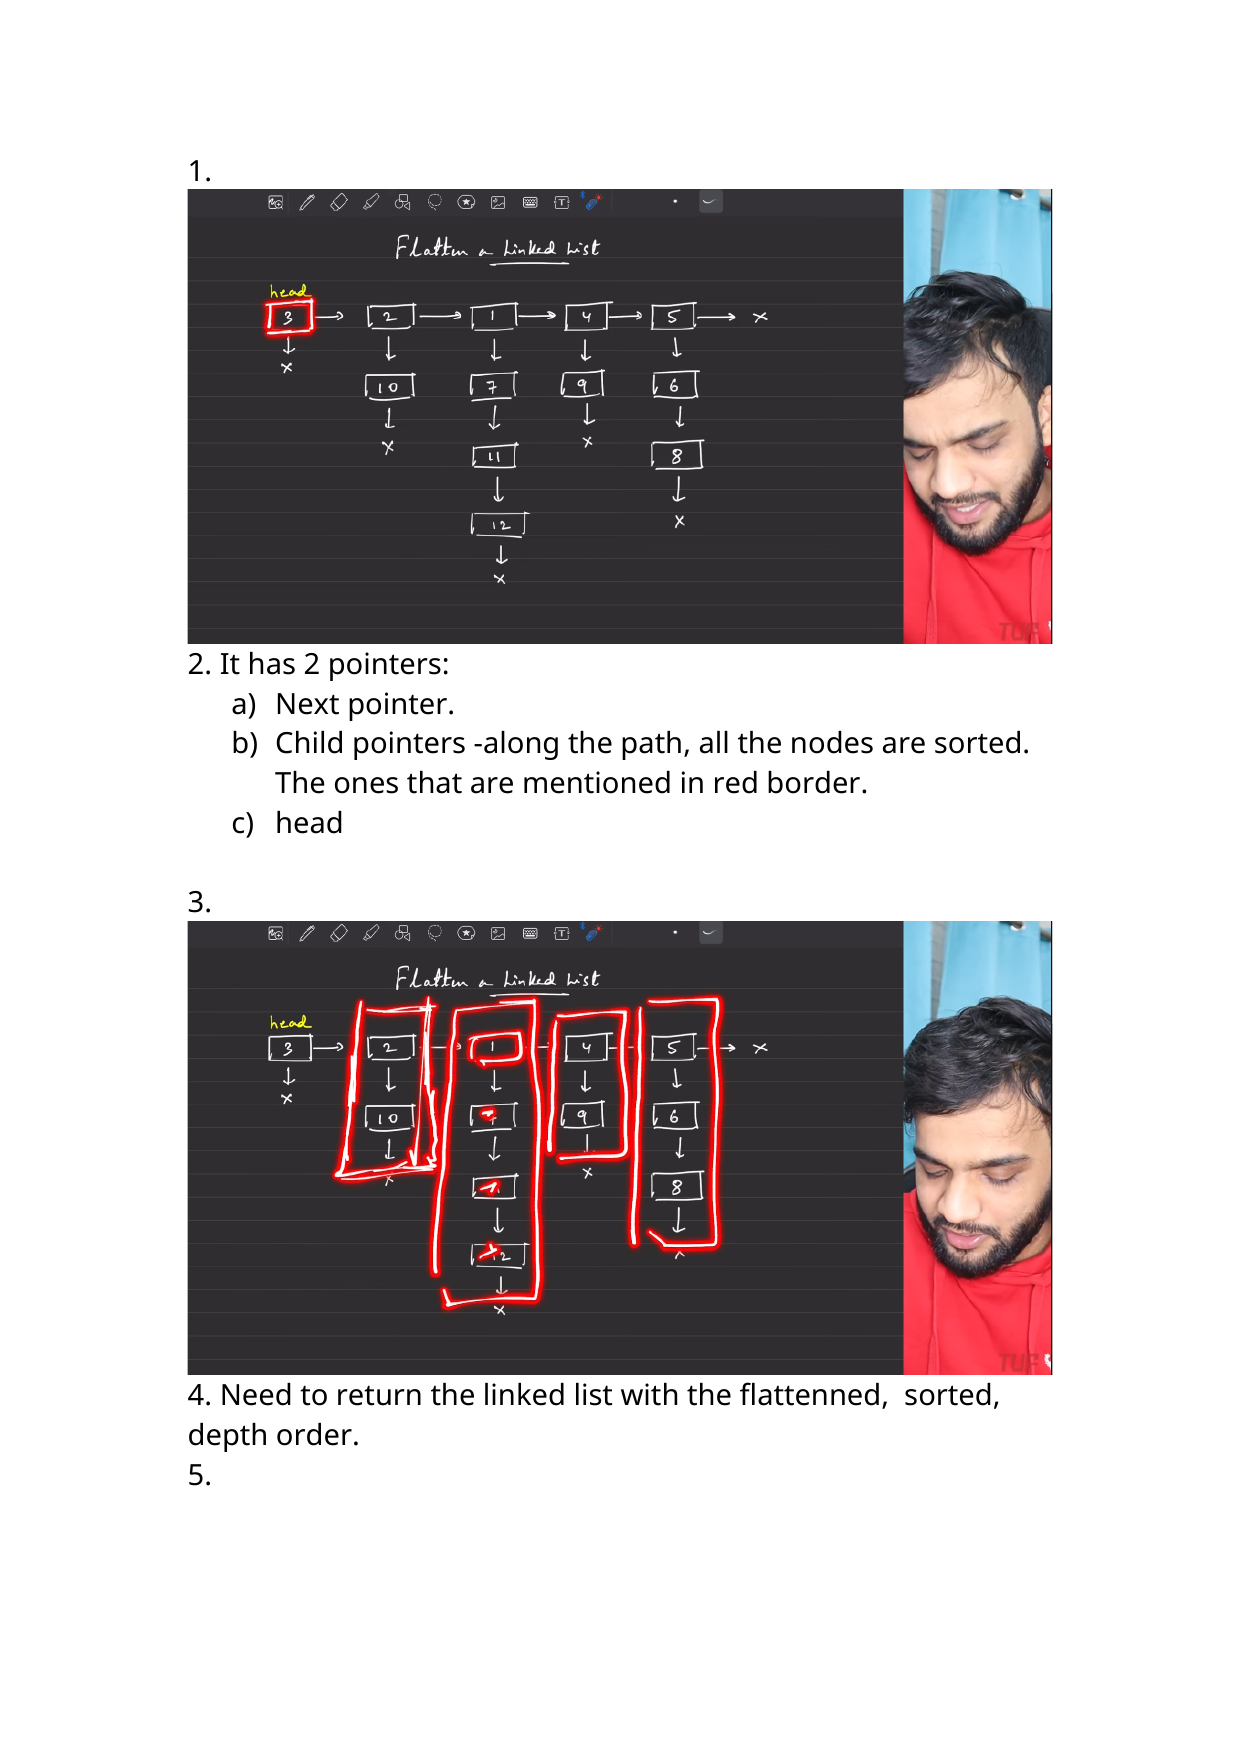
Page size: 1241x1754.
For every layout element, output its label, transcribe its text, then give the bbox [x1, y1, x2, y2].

list It has 2 pointers: [187, 644, 1053, 683]
list Child pointers -along the path, all the nodes are sorted. The ones that are mentioned in red border. [231, 723, 1053, 802]
picture [187, 189, 1053, 644]
list head [231, 802, 1053, 842]
picture [187, 921, 1053, 1375]
list Need to return the linked list with the flattenned, sorted, depth order. [187, 1375, 1053, 1454]
list Next pointer. [231, 683, 1053, 723]
